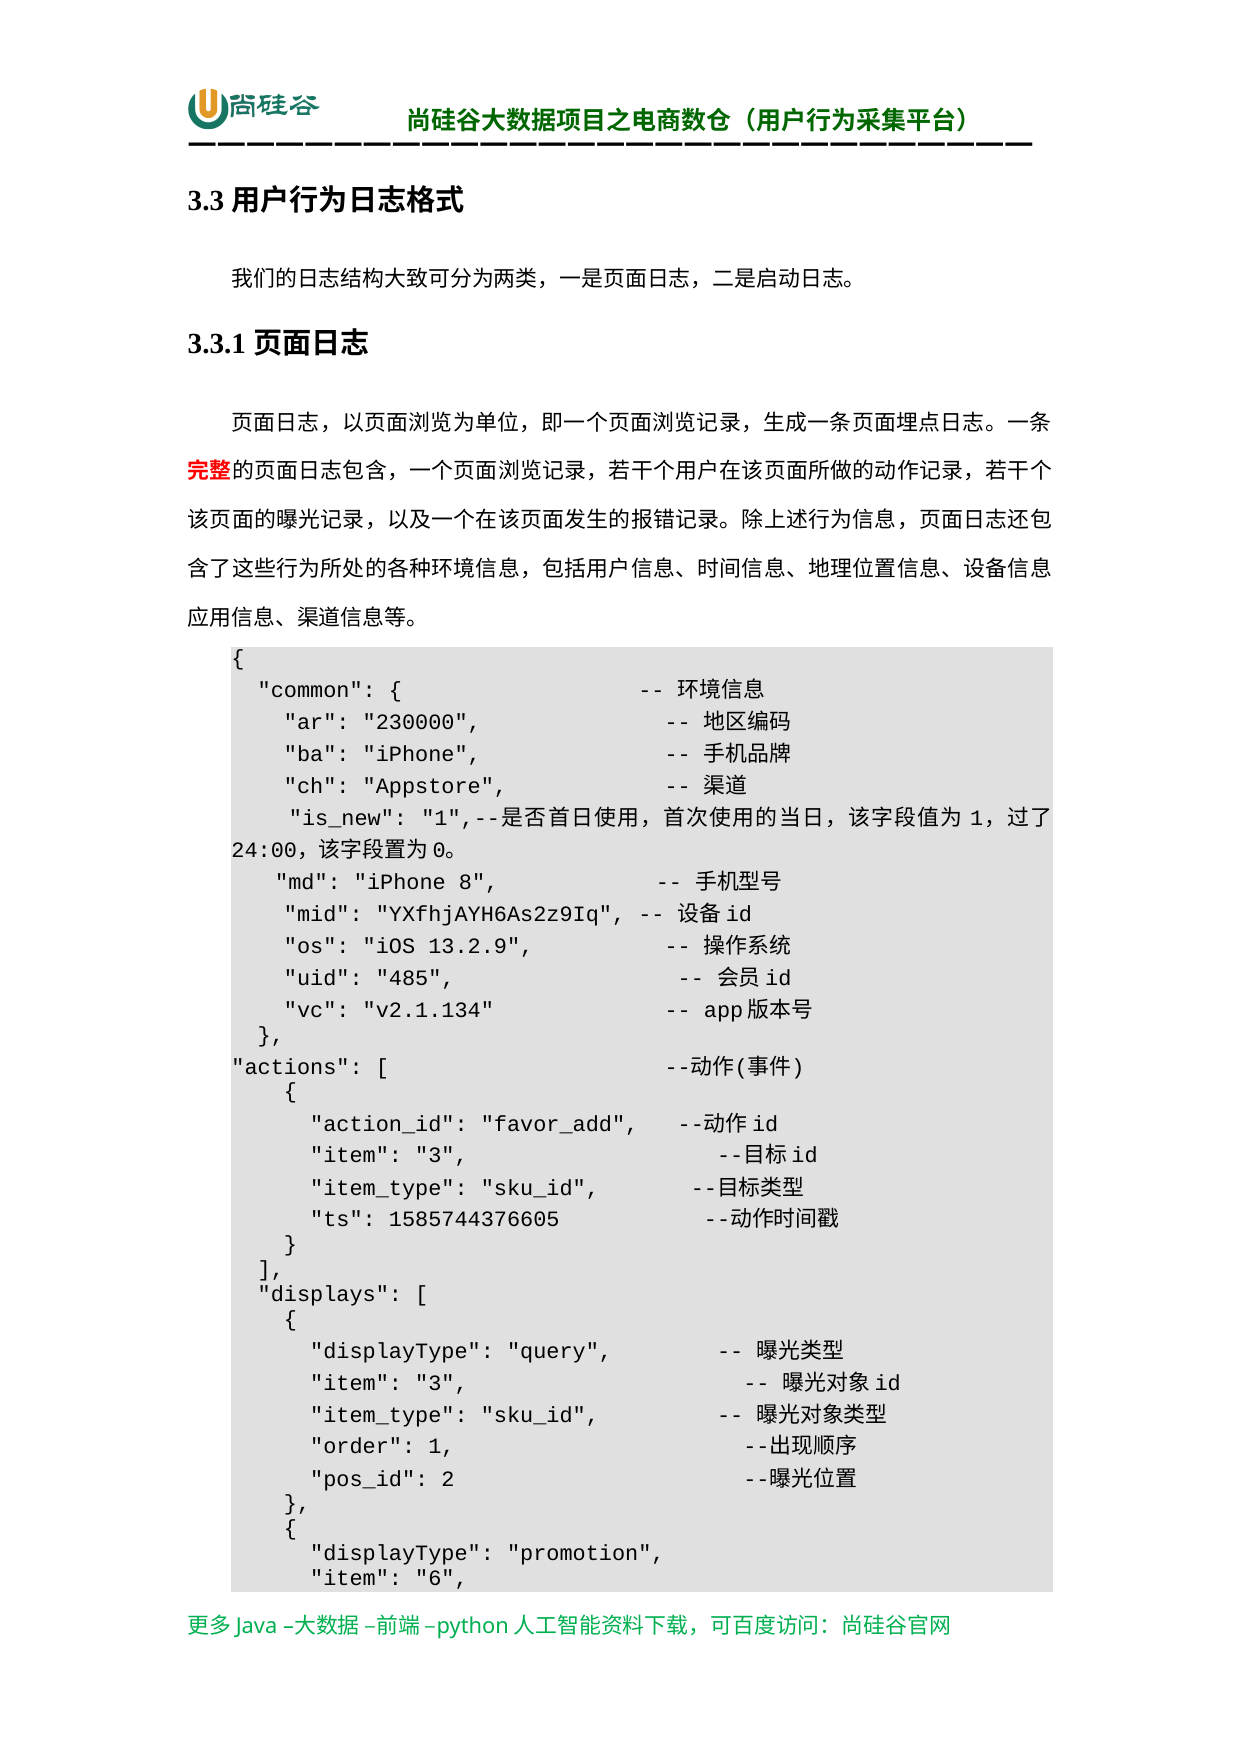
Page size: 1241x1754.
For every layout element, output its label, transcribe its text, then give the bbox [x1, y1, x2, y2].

text { [231, 1517, 1053, 1542]
text "order": 1, --出现顺序 [231, 1428, 1053, 1461]
text "uid": "485", -- 会员id [231, 960, 1053, 992]
text "displayType": "promotion", [231, 1542, 1053, 1567]
text "is_new": "1",--是否首日使用，首次使用的当日，该字段值为1，过了24:00，该字段置为0。 [231, 800, 1053, 864]
text "displays": [ [231, 1283, 1053, 1308]
text "ts": 1585744376605 --动作时间戳 [231, 1201, 1053, 1233]
text "md": "iPhone 8", -- 手机型号 [231, 864, 1053, 896]
text "pos_id": 2 --曝光位置 [231, 1461, 1053, 1492]
text "item": "6", [231, 1567, 1053, 1592]
text ], [231, 1258, 1053, 1283]
text }, [231, 1024, 1053, 1049]
text "actions": [ --动作(事件) [231, 1049, 1053, 1081]
text "item": "3", --目标id [231, 1137, 1053, 1169]
text "ar": "230000", -- 地区编码 [231, 704, 1053, 736]
text "displayType": "query", -- 曝光类型 [231, 1333, 1053, 1364]
text } [231, 1233, 1053, 1258]
text { [231, 647, 1053, 672]
text "item_type": "sku_id", -- 曝光对象类型 [231, 1397, 1053, 1428]
text "item_type": "sku_id", --目标类型 [231, 1169, 1053, 1201]
text 页面日志，以页面浏览为单位，即一个页面浏览记录，生成一条页面埋点日志。一条完整的页面日志包含，一个页面浏览记录，若干个用户在该页面所做的动作记录，若干个该页面的曝光记录，以及一个在该页面发生的报错记录。除上述行为信息，页面日志还包含了这些行为所处的各种环境信息，包括用户信息、时间信息、地理位置信息、设备信息、应用信息、渠道信息等。 [187, 404, 1053, 632]
text "action_id": "favor_add", --动作id [231, 1106, 1053, 1137]
subtitle 3.3.1 页面日志 [187, 309, 1053, 374]
text "item": "3", -- 曝光对象id [231, 1364, 1053, 1397]
text "mid": "YXfhjAYH6As2z9Iq", -- 设备id [231, 896, 1053, 928]
text 我们的日志结构大致可分为两类，一是页面日志，二是启动日志。 [187, 260, 1053, 293]
subtitle 3.3 用户行为日志格式 [187, 165, 1053, 230]
text { [231, 1081, 1053, 1106]
text "common": { -- 环境信息 [231, 672, 1053, 704]
text "vc": "v2.1.134" -- app版本号 [231, 992, 1053, 1024]
text "ba": "iPhone", -- 手机品牌 [231, 736, 1053, 768]
text "ch": "Appstore", -- 渠道 [231, 768, 1053, 800]
text "os": "iOS 13.2.9", -- 操作系统 [231, 928, 1053, 960]
text { [231, 1308, 1053, 1333]
text }, [231, 1492, 1053, 1517]
